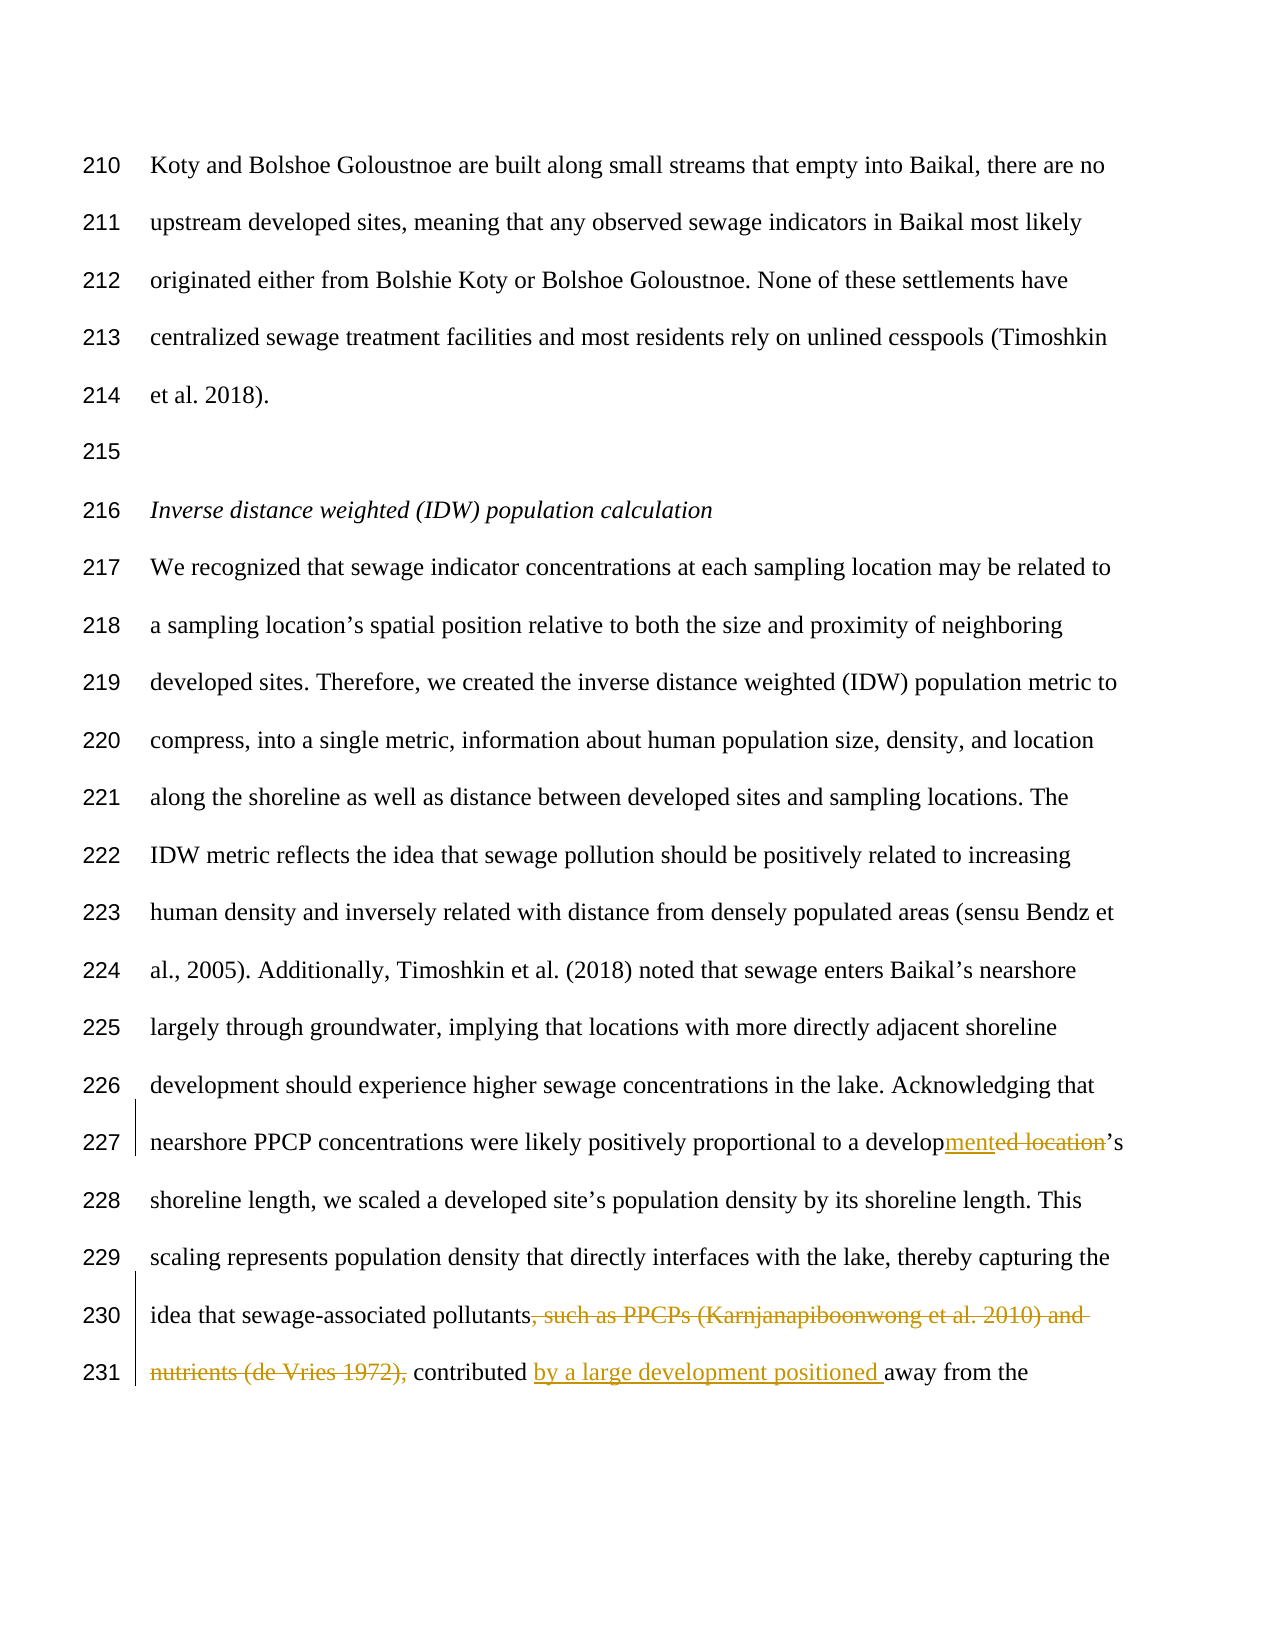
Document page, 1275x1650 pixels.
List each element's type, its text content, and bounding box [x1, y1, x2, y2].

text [150, 150, 1125, 409]
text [150, 552, 1125, 1386]
text Inverse distance weighted (IDW) population calculation [150, 495, 1125, 524]
